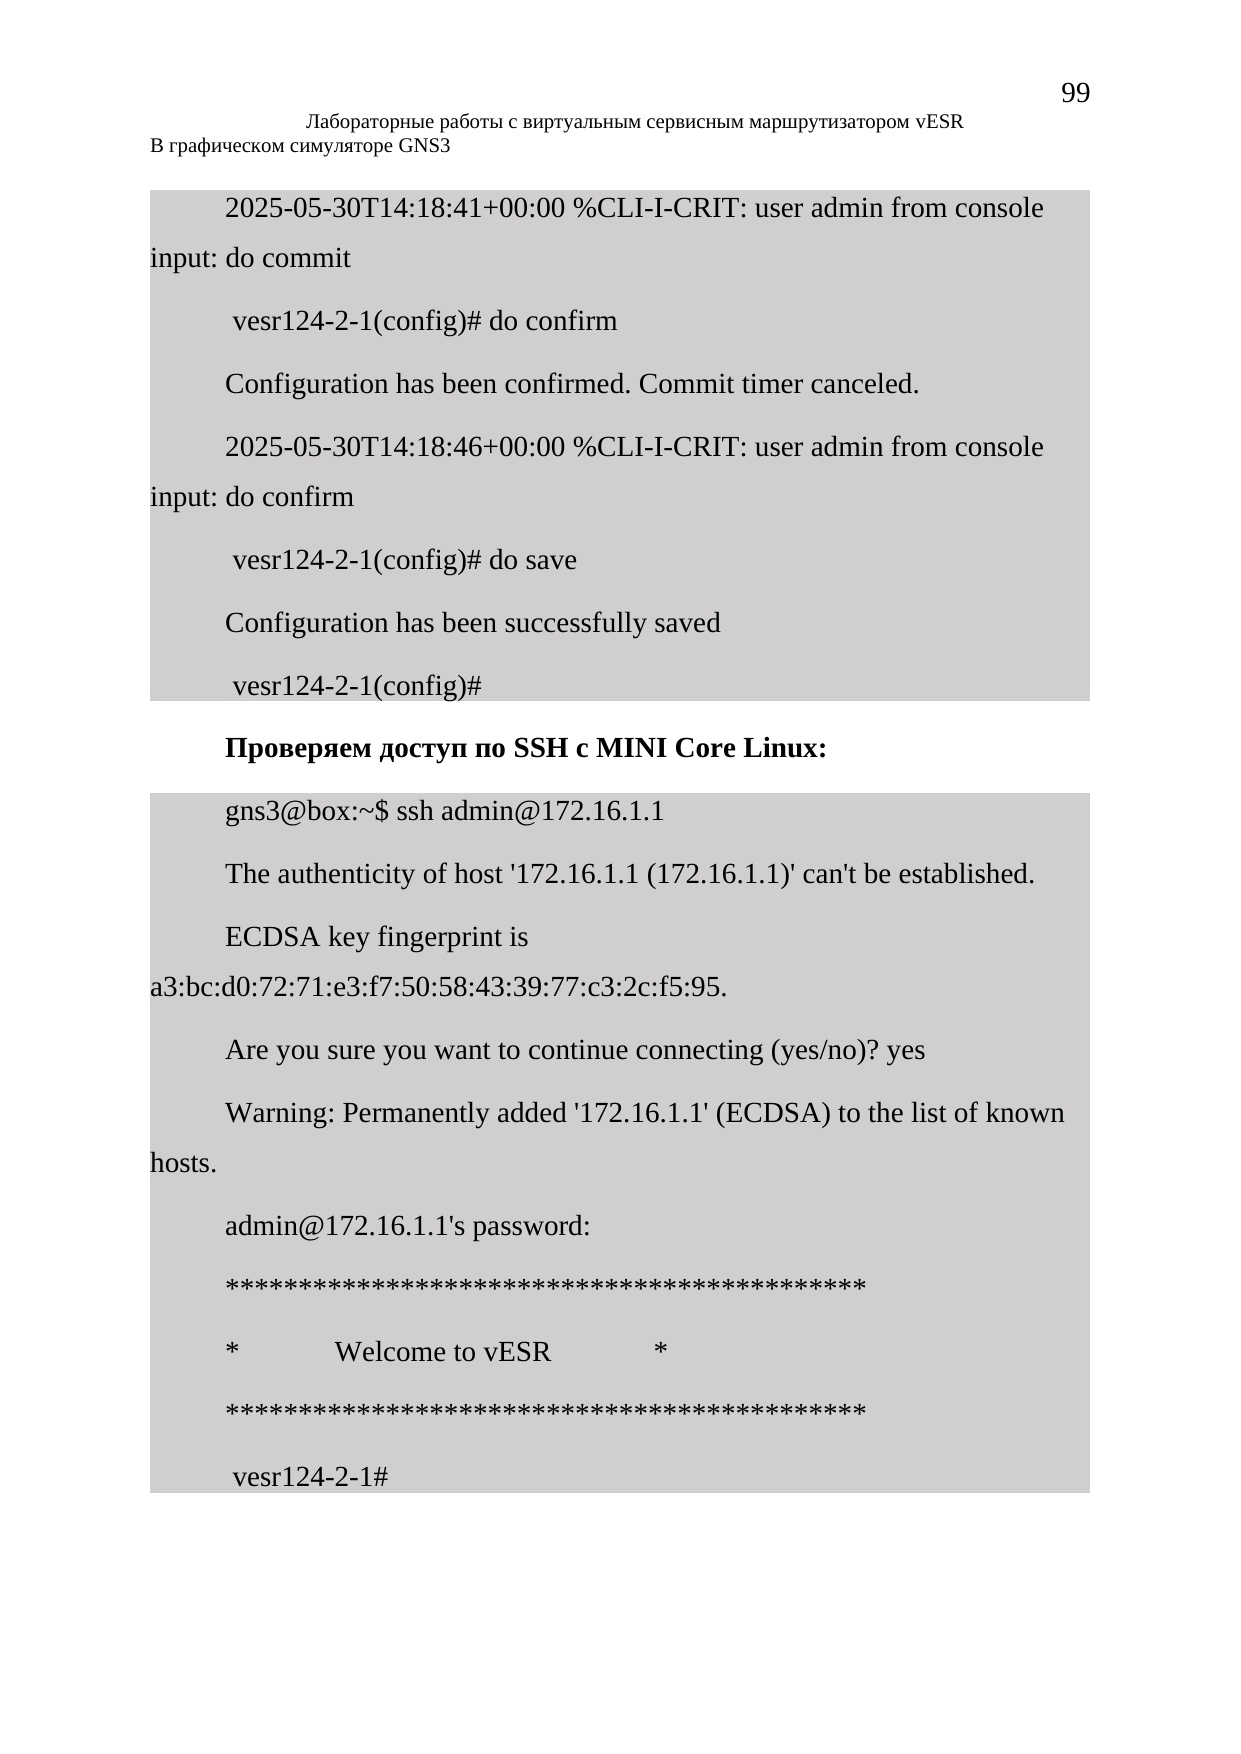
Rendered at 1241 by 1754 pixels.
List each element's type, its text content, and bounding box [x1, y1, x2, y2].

text vesr124-2-1(config)# do save [150, 542, 1090, 576]
text vesr124-2-1# [150, 1459, 1090, 1493]
text vesr124-2-1(config)# do confirm [150, 303, 1090, 337]
text 2025-05-30T14:18:46+00:00 %CLI-I-CRIT: user admin from console input: do confirm [150, 429, 1090, 513]
text admin@172.16.1.1's password: [150, 1208, 1090, 1242]
text Are you sure you want to continue connecting (yes/no)? yes [150, 1032, 1090, 1066]
text Configuration has been confirmed. Commit timer canceled. [150, 366, 1090, 400]
text Проверяем доступ по SSH с MINI Core Linux: [150, 731, 1090, 764]
text Warning: Permanently added '172.16.1.1' (ECDSA) to the list of known hosts. [150, 1095, 1090, 1179]
text Configuration has been successfully saved [150, 605, 1090, 638]
text gns3@box:~$ ssh admin@172.16.1.1 [150, 793, 1090, 827]
text vesr124-2-1(config)# [150, 668, 1090, 701]
text ECDSA key fingerprint is a3:bc:d0:72:71:e3:f7:50:58:43:39:77:c3:2c:f5:95. [150, 919, 1090, 1003]
text ******************************************** [150, 1271, 1090, 1304]
text 2025-05-30T14:18:41+00:00 %CLI-I-CRIT: user admin from console input: do commit [150, 190, 1090, 274]
text ******************************************** [150, 1396, 1090, 1430]
text * Welcome to vESR * [150, 1334, 1090, 1367]
text The authenticity of host '172.16.1.1 (172.16.1.1)' can't be established. [150, 856, 1090, 890]
